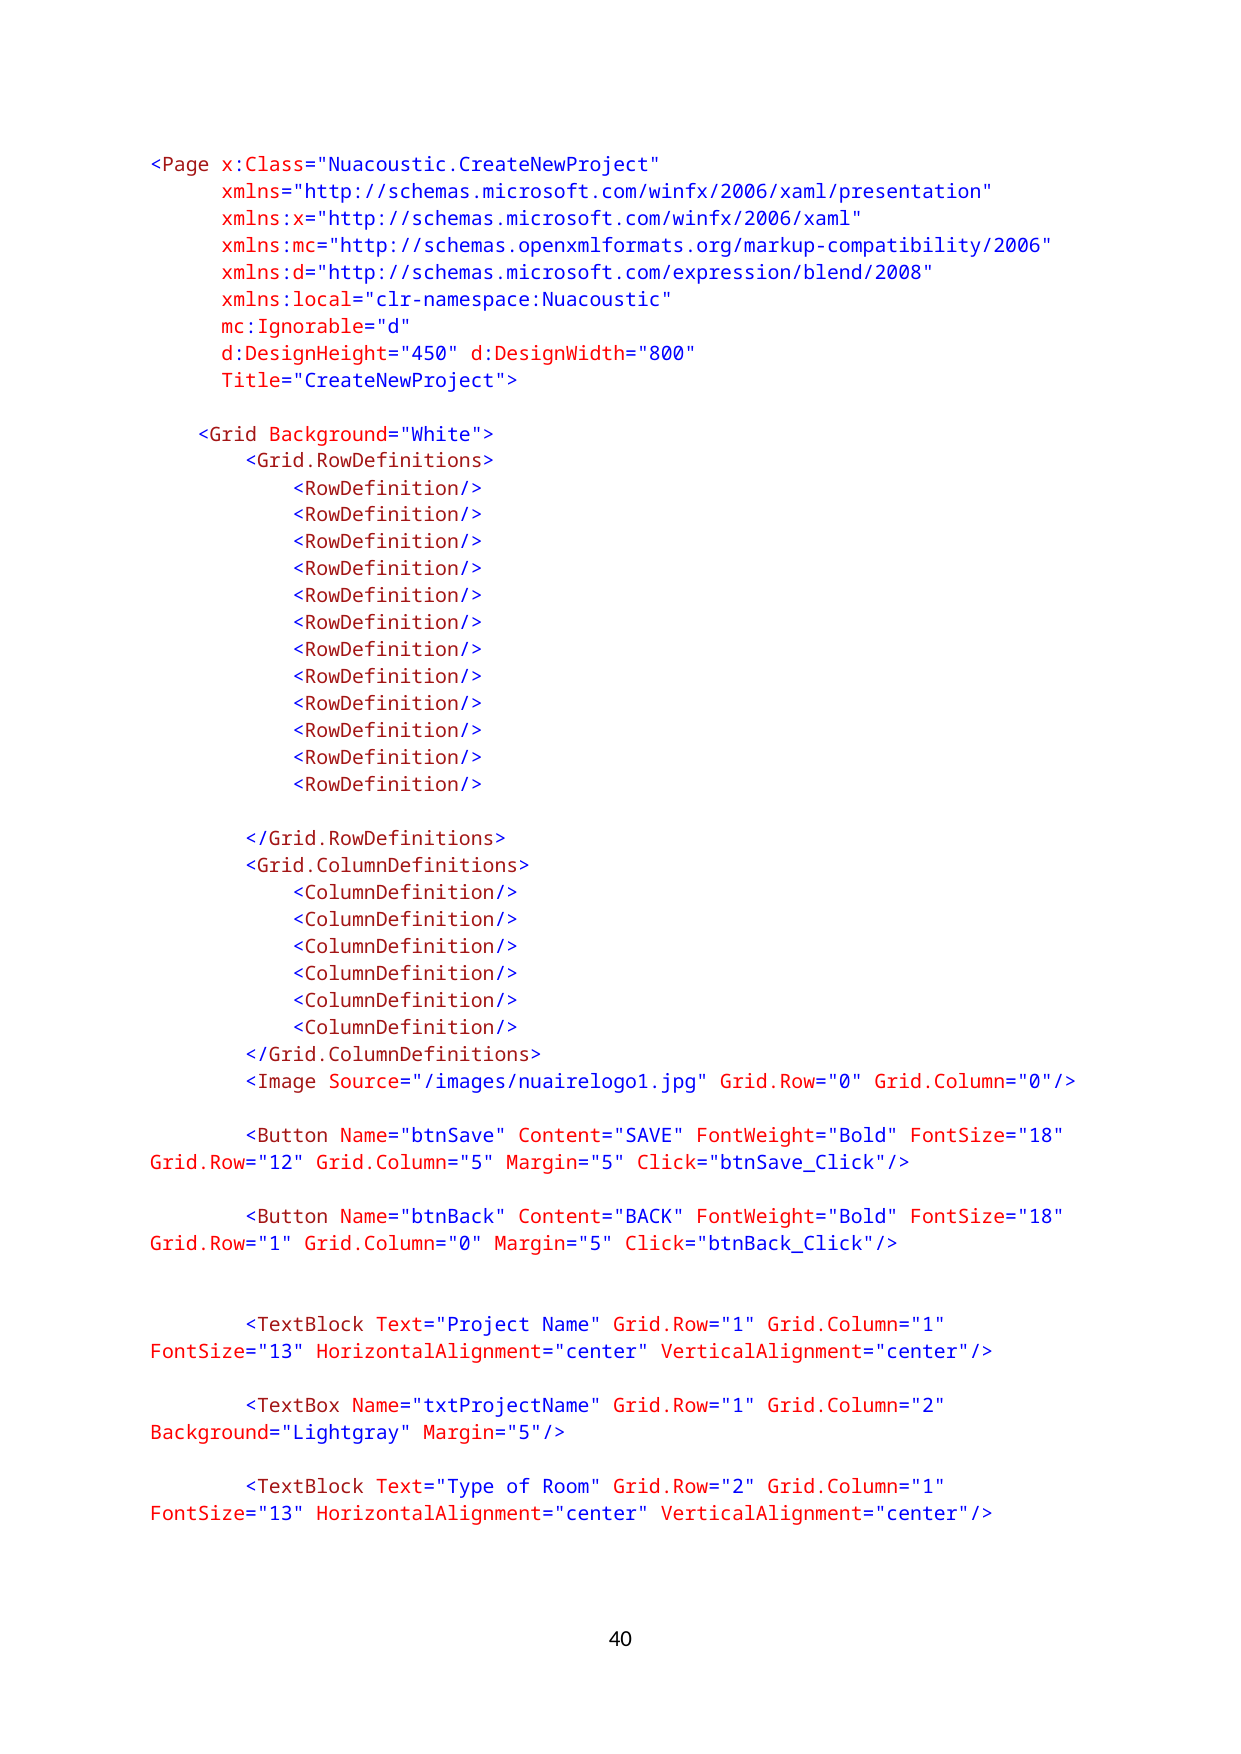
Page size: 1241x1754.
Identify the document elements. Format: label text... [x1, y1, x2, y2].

text mc:Ignorable="d" [150, 312, 1090, 339]
text <Button Name="btnBack" Content="BACK" FontWeight="Bold" FontSize="18" Grid.Row="1" Grid.Column="0" Margin="5" Click="btnBack_Click"/> [150, 1202, 1090, 1256]
text xmlns="http://schemas.microsoft.com/winfx/2006/xaml/presentation" [150, 177, 1090, 204]
text <RowDefinition/> [150, 609, 1090, 636]
text <RowDefinition/> [150, 474, 1090, 501]
text xmlns:d="http://schemas.microsoft.com/expression/blend/2008" [150, 258, 1090, 285]
text <RowDefinition/> [150, 743, 1090, 771]
text xmlns:mc="http://schemas.openxmlformats.org/markup-compatibility/2006" [150, 231, 1090, 258]
text <RowDefinition/> [150, 717, 1090, 743]
text <RowDefinition/> [150, 528, 1090, 555]
text <ColumnDefinition/> [150, 932, 1090, 959]
text <RowDefinition/> [150, 689, 1090, 717]
text <ColumnDefinition/> [150, 878, 1090, 905]
text <Grid.RowDefinitions> [150, 447, 1090, 474]
text </Grid.RowDefinitions> [150, 824, 1090, 851]
text <TextBlock Text="Type of Room" Grid.Row="2" Grid.Column="1" FontSize="13" HorizontalAlignment="center" VerticalAlignment="center"/> [150, 1472, 1090, 1526]
text <TextBox Name="txtProjectName" Grid.Row="1" Grid.Column="2" Background="Lightgray" Margin="5"/> [150, 1391, 1090, 1445]
text xmlns:x="http://schemas.microsoft.com/winfx/2006/xaml" [150, 204, 1090, 231]
text <Page x:Class="Nuacoustic.CreateNewProject" [150, 150, 1090, 177]
text <RowDefinition/> [150, 582, 1090, 609]
text <ColumnDefinition/> [150, 986, 1090, 1013]
text xmlns:local="clr-namespace:Nuacoustic" [150, 285, 1090, 312]
text Title="CreateNewProject"> [150, 366, 1090, 393]
text <Grid.ColumnDefinitions> [150, 851, 1090, 878]
text <ColumnDefinition/> [150, 959, 1090, 986]
text <TextBlock Text="Project Name" Grid.Row="1" Grid.Column="1" FontSize="13" HorizontalAlignment="center" VerticalAlignment="center"/> [150, 1310, 1090, 1364]
text <RowDefinition/> [150, 771, 1090, 797]
text d:DesignHeight="450" d:DesignWidth="800" [150, 339, 1090, 366]
text <RowDefinition/> [150, 663, 1090, 689]
text <Grid Background="White"> [150, 420, 1090, 447]
text <RowDefinition/> [150, 501, 1090, 528]
text <RowDefinition/> [150, 555, 1090, 582]
text </Grid.ColumnDefinitions> [150, 1040, 1090, 1067]
text <Button Name="btnSave" Content="SAVE" FontWeight="Bold" FontSize="18" Grid.Row="12" Grid.Column="5" Margin="5" Click="btnSave_Click"/> [150, 1121, 1090, 1175]
text <ColumnDefinition/> [150, 1013, 1090, 1040]
text <ColumnDefinition/> [150, 905, 1090, 932]
text <Image Source="/images/nuairelogo1.jpg" Grid.Row="0" Grid.Column="0"/> [150, 1067, 1090, 1094]
text <RowDefinition/> [150, 636, 1090, 663]
